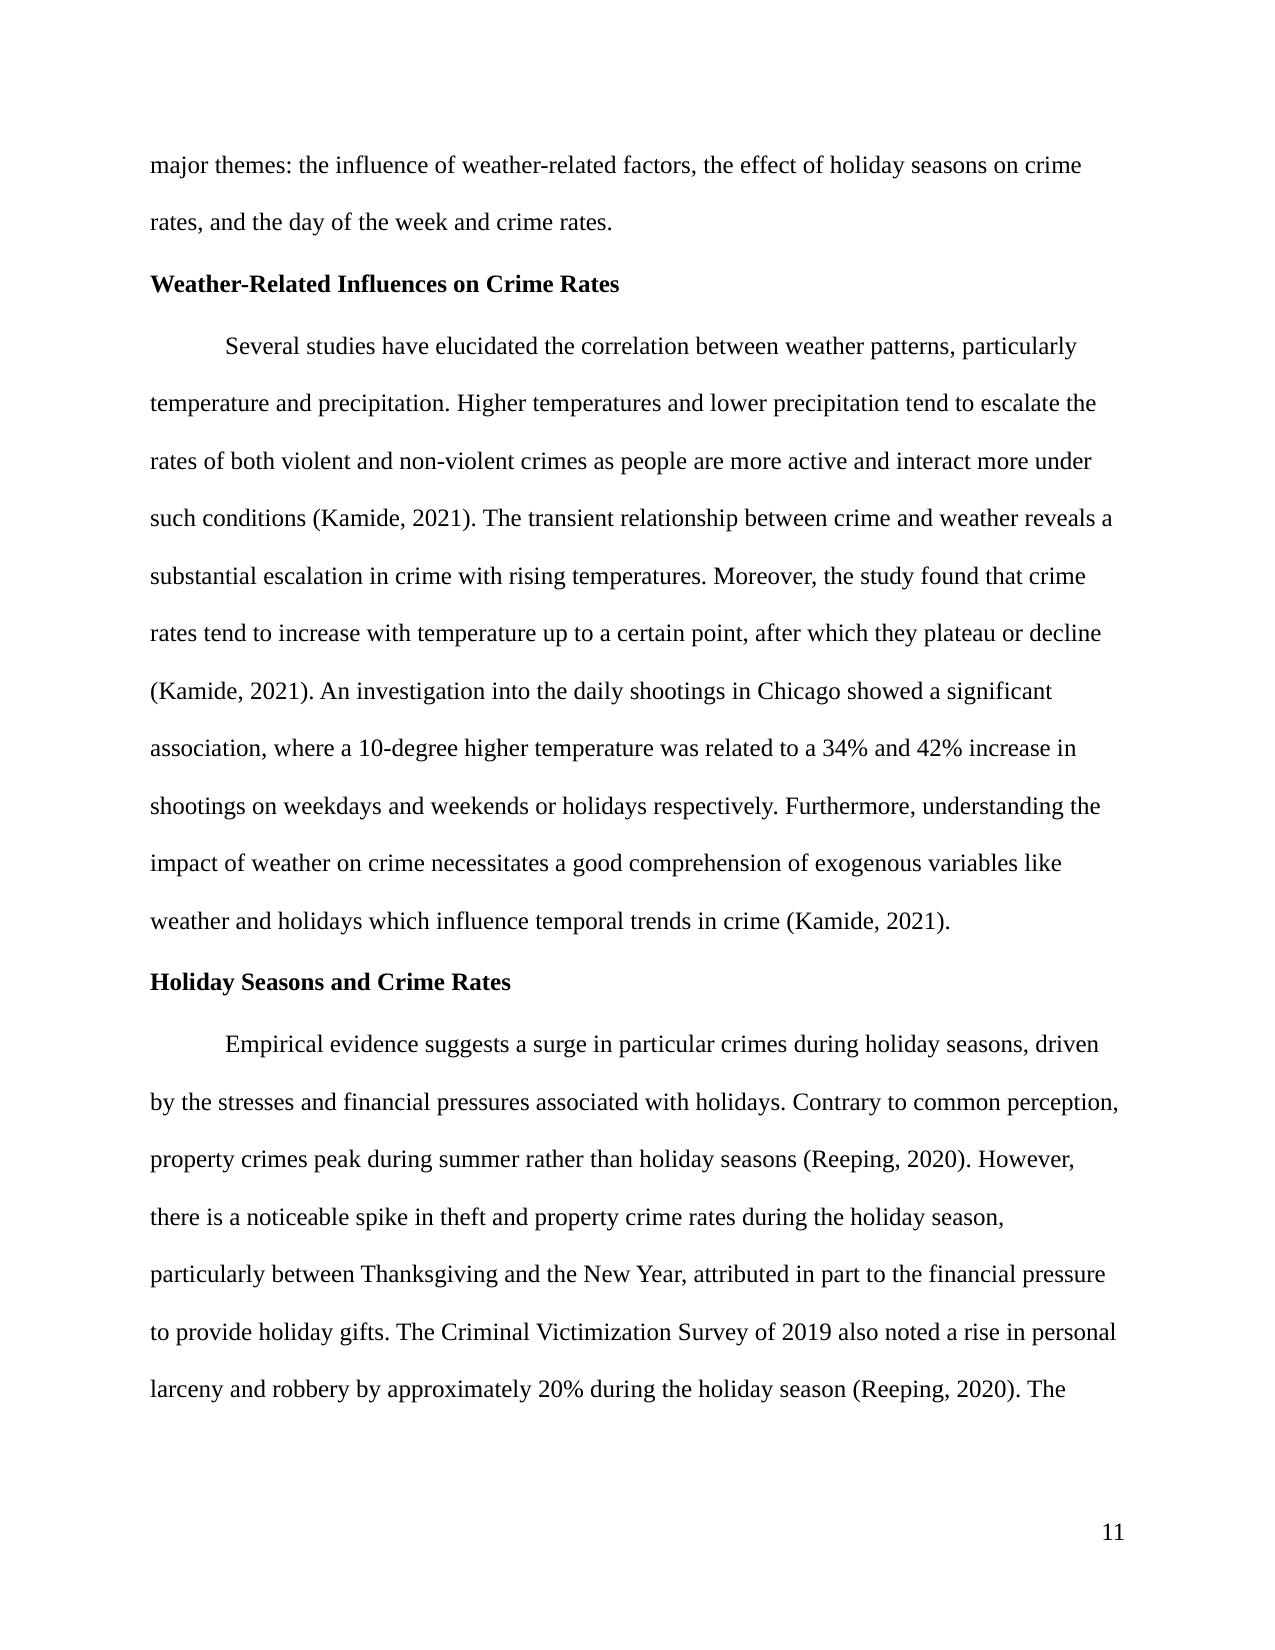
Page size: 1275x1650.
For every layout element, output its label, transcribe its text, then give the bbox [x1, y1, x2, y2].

text Holiday Seasons and Crime Rates [150, 967, 1125, 996]
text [150, 1029, 1125, 1403]
text Several studies have elucidated the correlation between weather patterns, particularly temperature and precipitation. Higher temperatures and lower precipitation tend to escalate the rates of both violent and non-violent crimes as people are more active and interact more under such conditions (Kamide, 2021). The transient relationship between crime and weather reveals a substantial escalation in crime with rising temperatures. Moreover, the study found that crime rates tend to increase with temperature up to a certain point, after which they plateau or decline (Kamide, 2021). An investigation into the daily shootings in Chicago showed a significant association, where a 10-degree higher temperature was related to a 34% and 42% increase in shootings on weekdays and weekends or holidays respectively. Furthermore, understanding the impact of weather on crime necessitates a good comprehension of exogenous variables like weather and holidays which influence temporal trends in crime (Kamide, 2021). [150, 331, 1125, 934]
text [150, 150, 1125, 236]
text Weather-Related Influences on Crime Rates [150, 269, 1125, 298]
